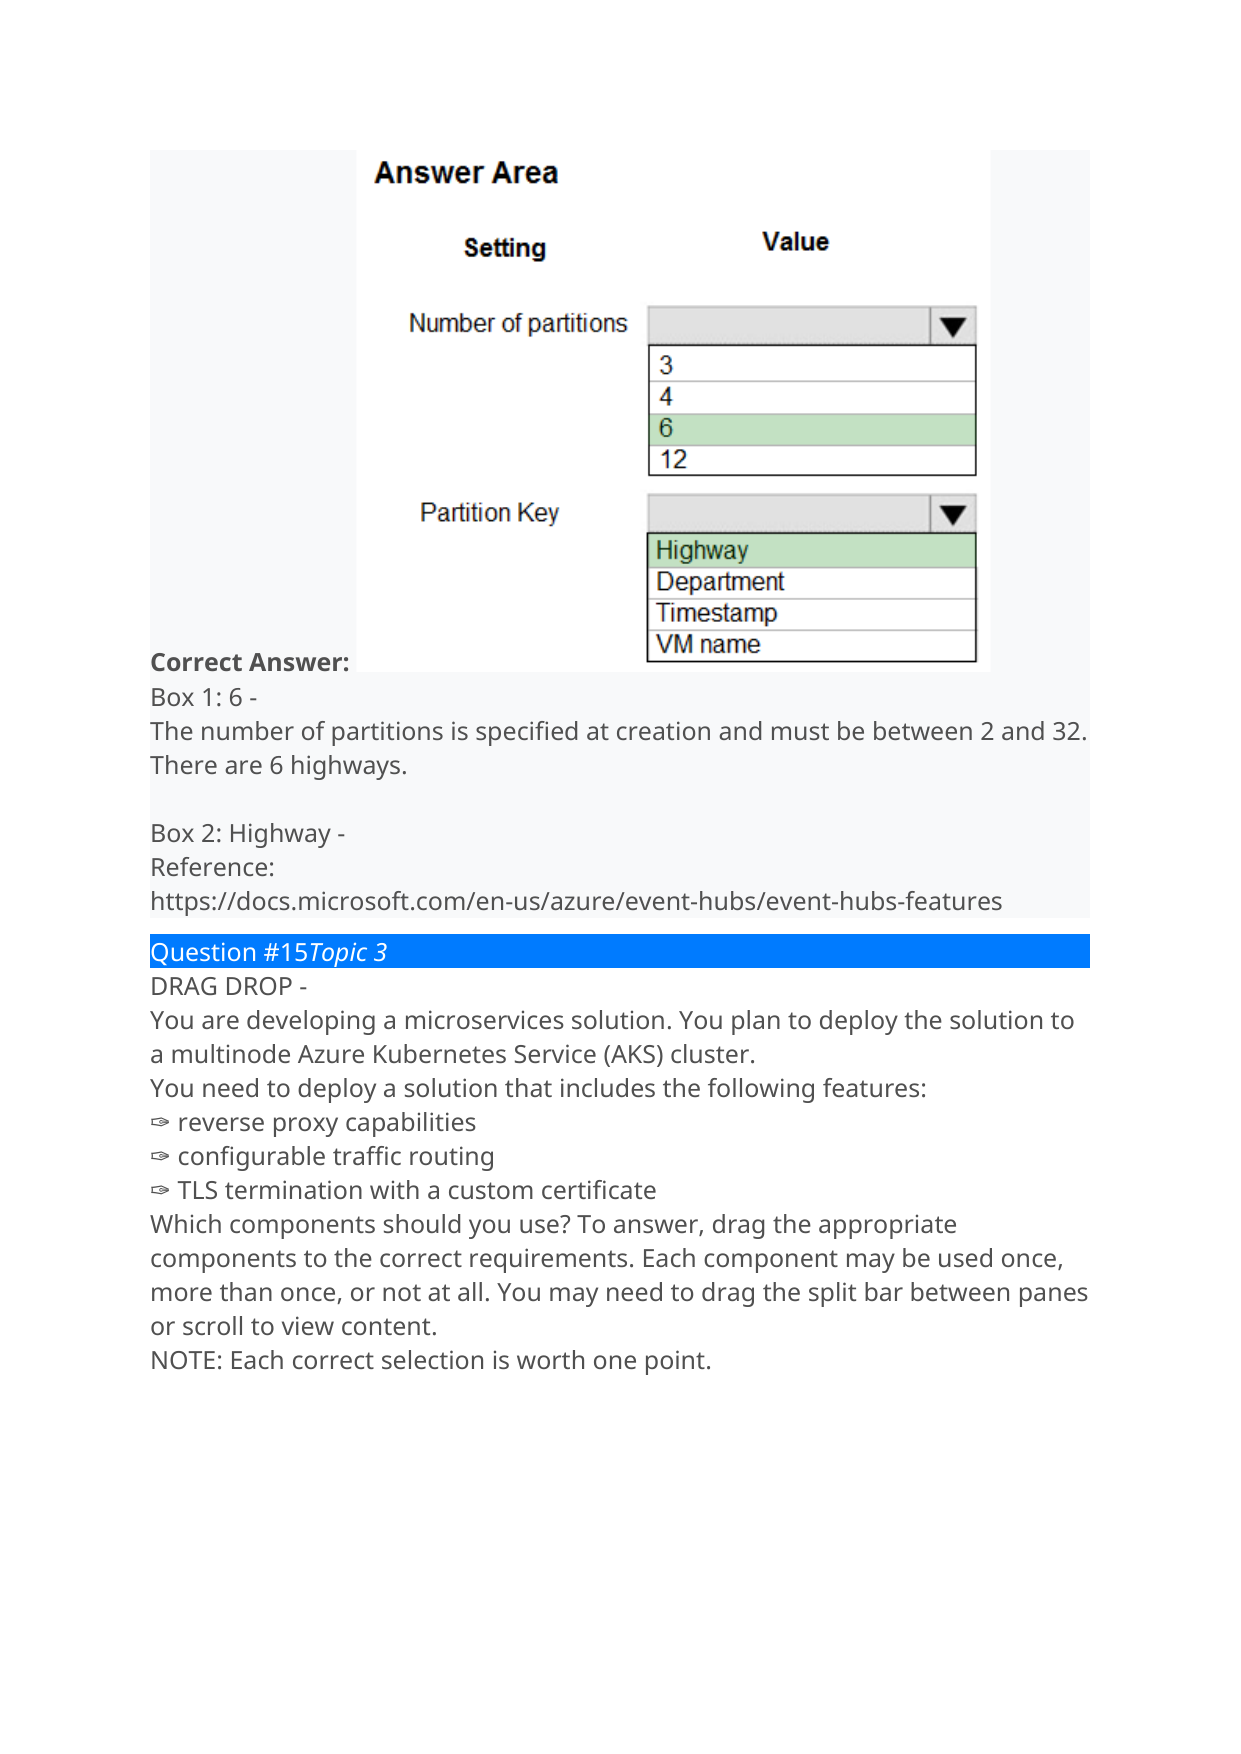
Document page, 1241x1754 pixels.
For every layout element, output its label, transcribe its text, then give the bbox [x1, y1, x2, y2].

picture [356, 150, 991, 672]
text Question #15Topic 3 [150, 934, 1090, 968]
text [150, 968, 1090, 1377]
